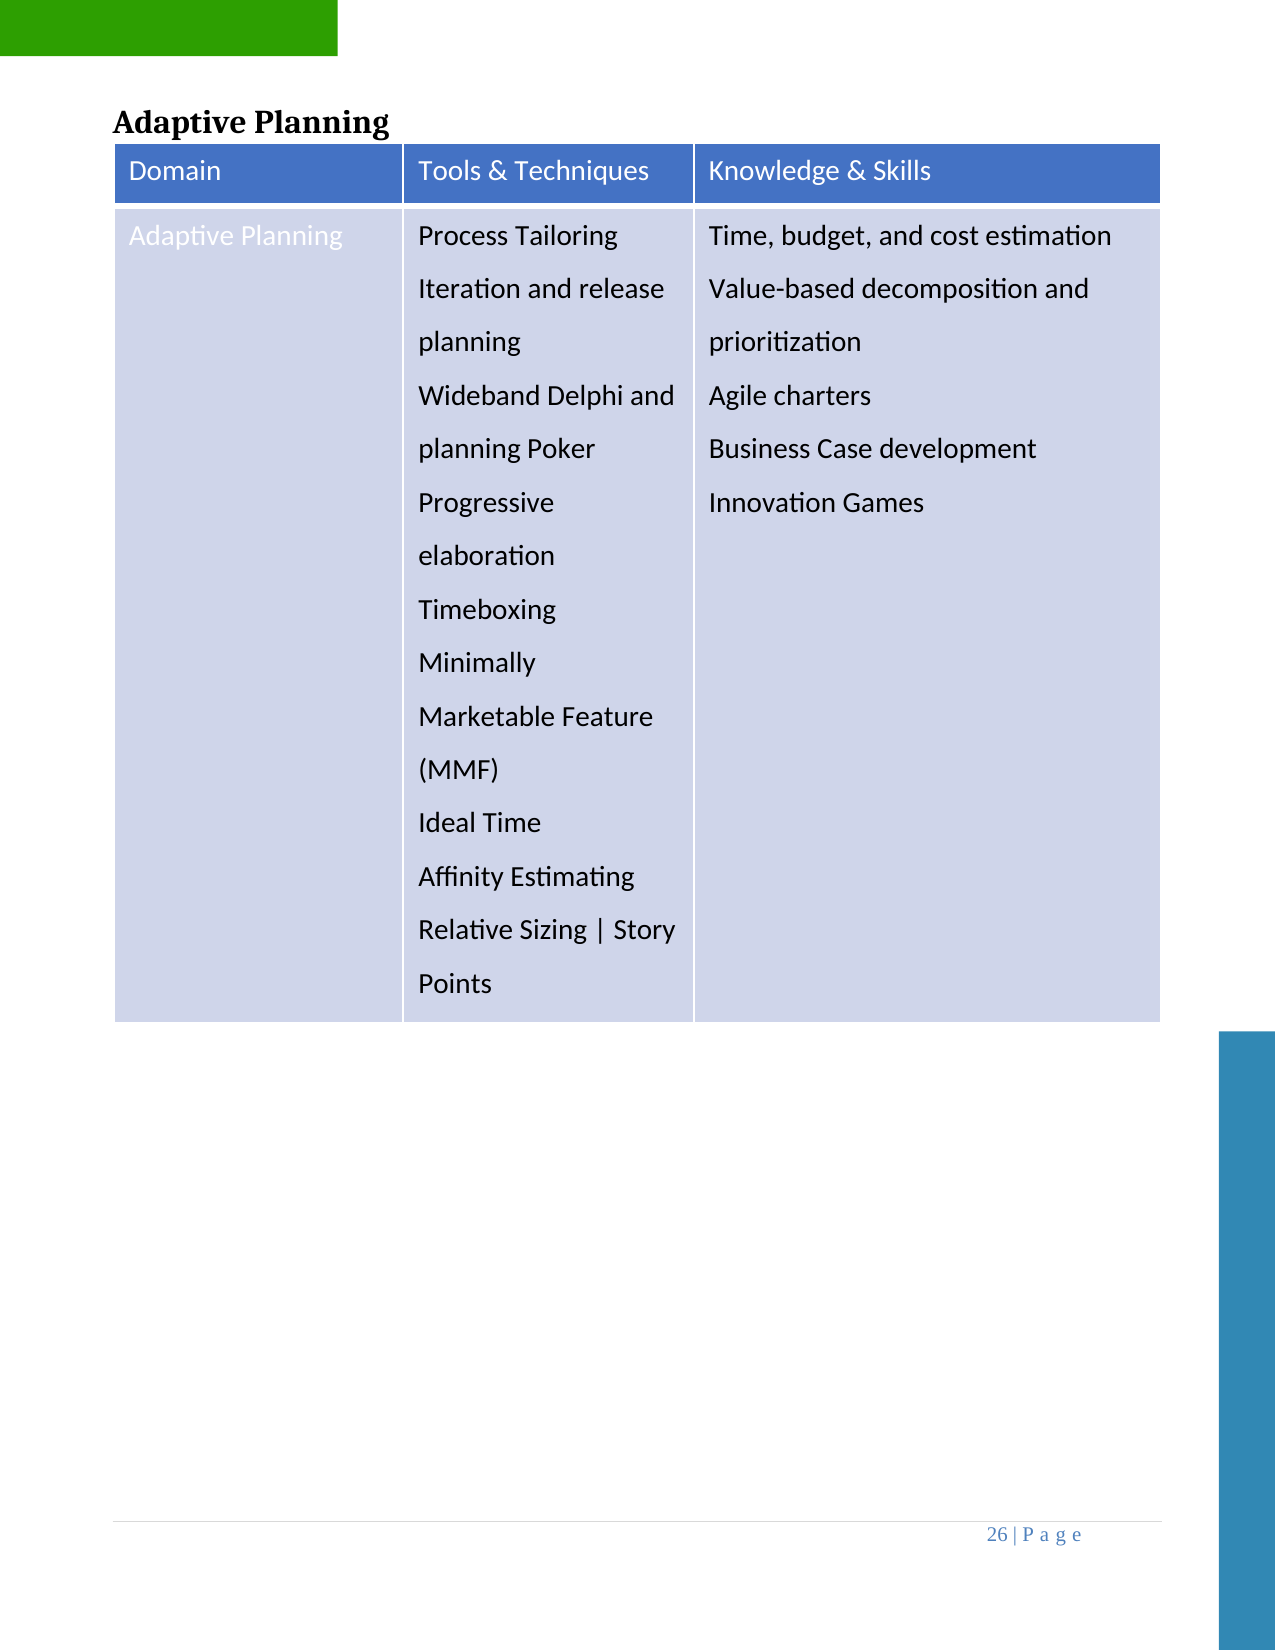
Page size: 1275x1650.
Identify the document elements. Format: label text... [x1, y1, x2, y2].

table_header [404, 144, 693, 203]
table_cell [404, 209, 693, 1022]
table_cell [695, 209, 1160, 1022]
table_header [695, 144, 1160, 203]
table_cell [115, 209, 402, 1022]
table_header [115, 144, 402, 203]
text Adaptive Planning [112, 104, 1162, 142]
